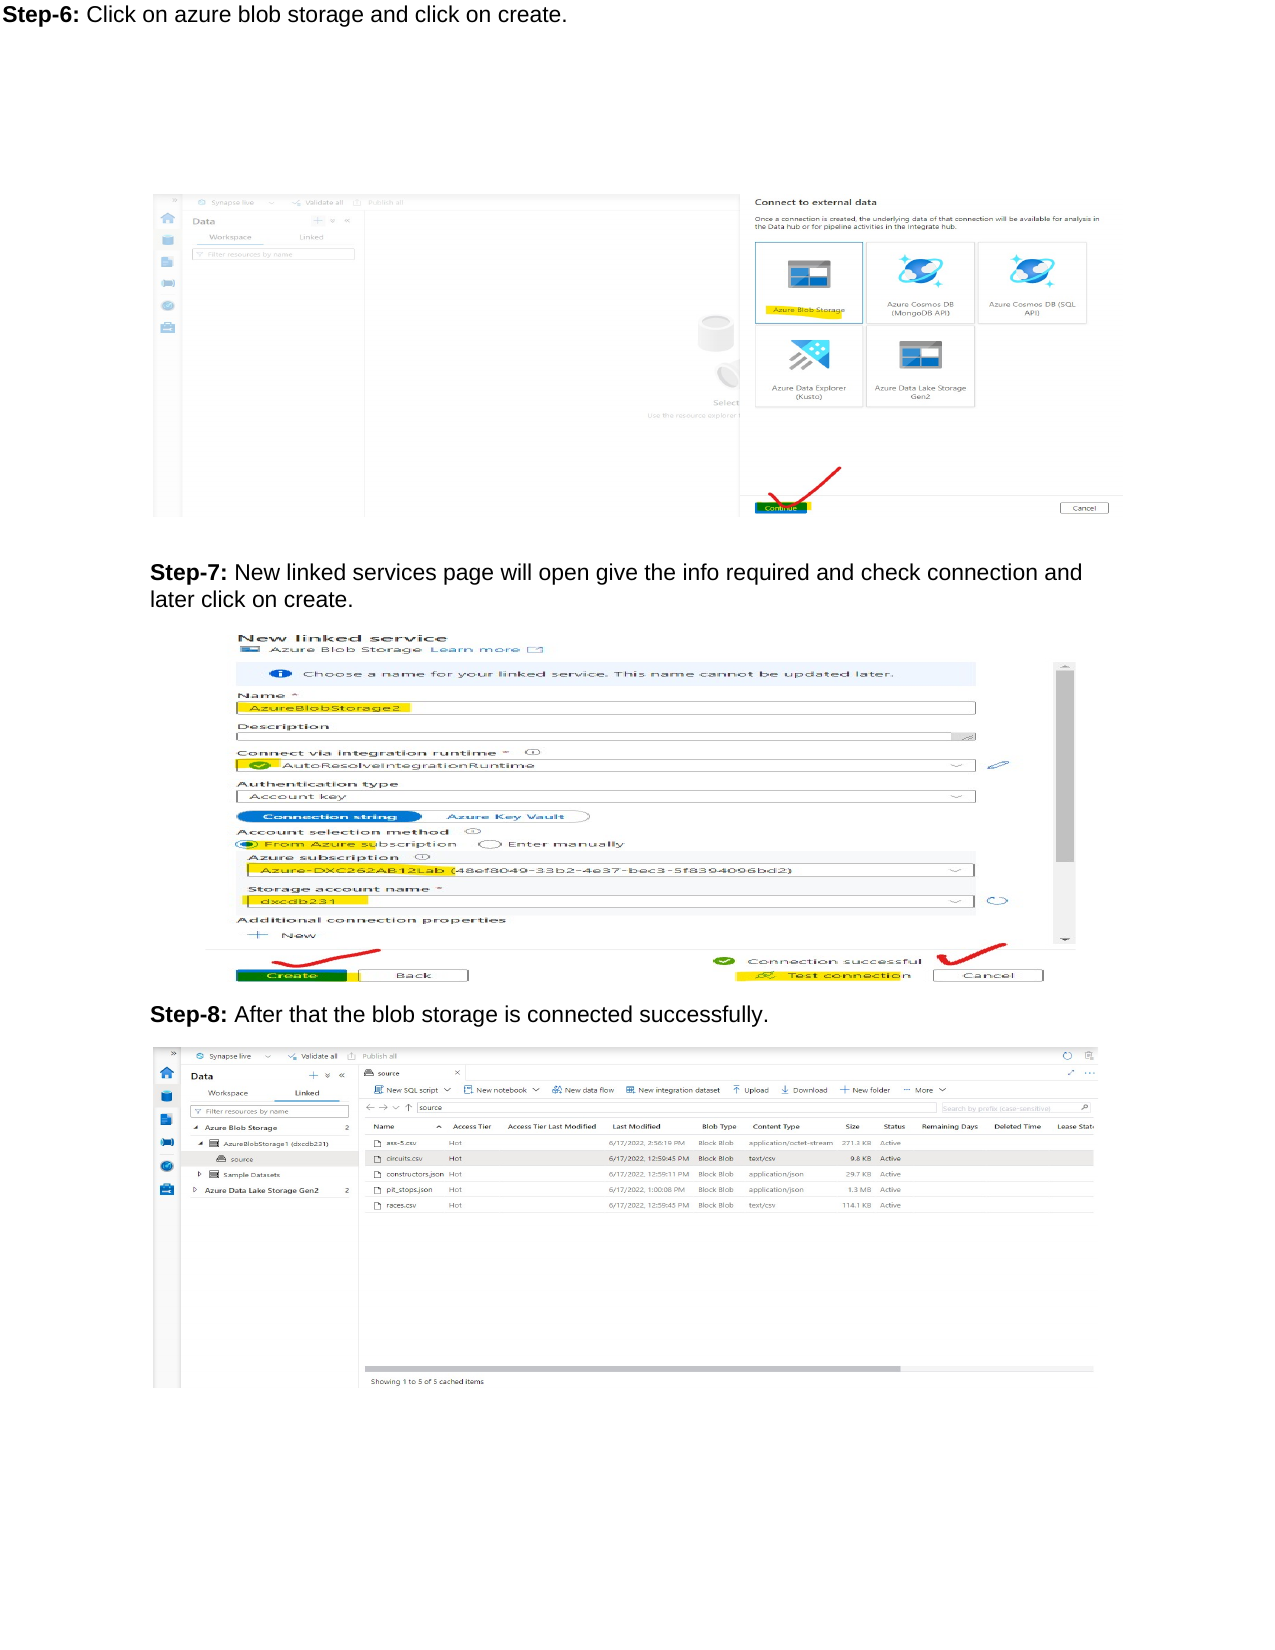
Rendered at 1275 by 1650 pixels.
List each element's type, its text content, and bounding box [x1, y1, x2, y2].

text Step-7: New linked services page will open give the info required and check connection and later click on create. [150, 559, 1097, 612]
picture [153, 194, 1123, 517]
picture [153, 1047, 1099, 1388]
picture [205, 635, 1076, 982]
